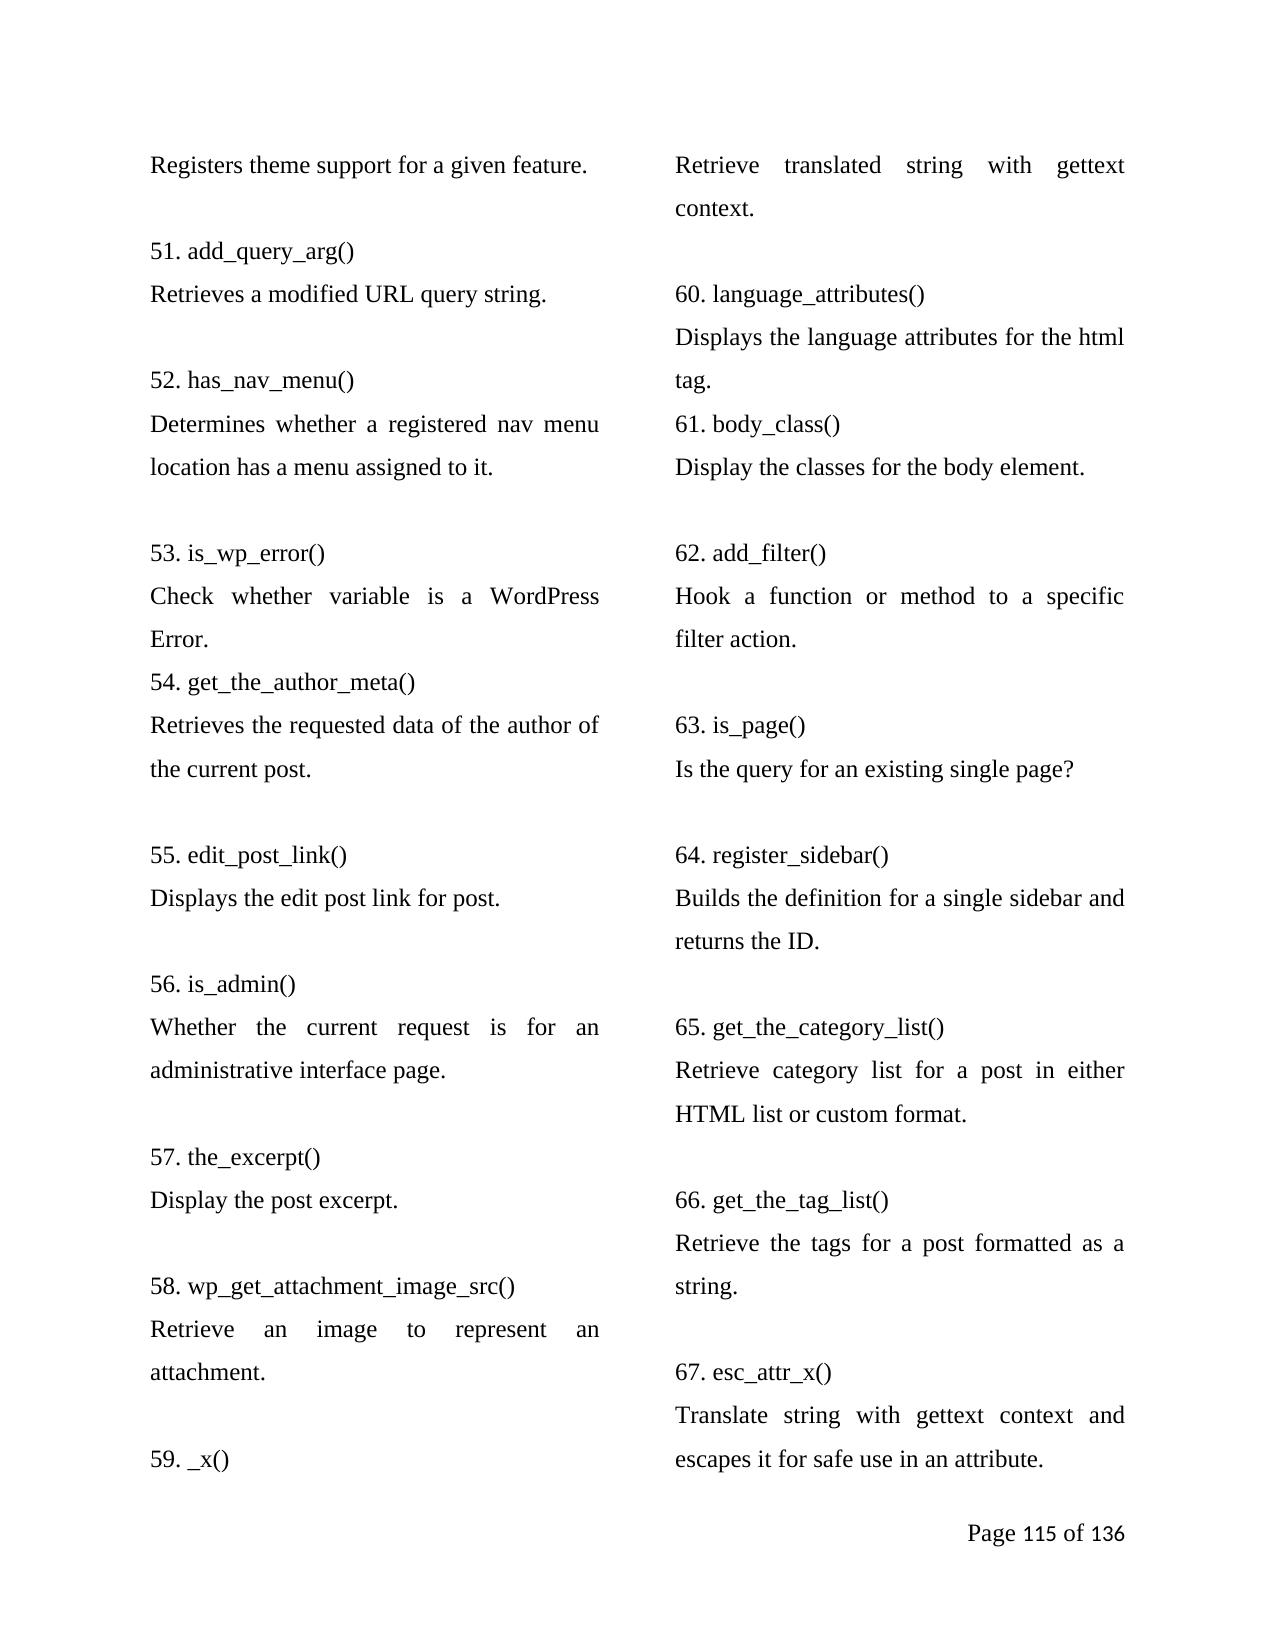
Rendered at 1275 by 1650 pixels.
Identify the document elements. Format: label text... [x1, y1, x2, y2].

text 65. get_the_category_list() [675, 1012, 1125, 1041]
text Builds the definition for a single sidebar and returns the ID. [675, 883, 1125, 955]
text 54. get_the_author_meta() [150, 667, 600, 696]
text Display the post excerpt. [150, 1185, 600, 1214]
text 55. edit_post_link() [150, 840, 600, 869]
text 56. is_admin() [150, 969, 600, 998]
text 61. body_class() [675, 409, 1125, 437]
text 53. is_wp_error() [150, 538, 600, 567]
text 52. has_nav_menu() [150, 366, 600, 394]
text 67. esc_attr_x() [675, 1357, 1125, 1386]
text Check whether variable is a WordPress Error. [150, 581, 600, 653]
text Hook a function or method to a specific filter action. [675, 581, 1125, 653]
text 58. wp_get_attachment_image_src() [150, 1271, 600, 1300]
text Determines whether a registered nav menu location has a menu assigned to it. [150, 409, 600, 481]
text 51. add_query_arg() [150, 236, 600, 265]
text Retrieve the tags for a post formatted as a string. [675, 1228, 1125, 1300]
text Retrieve category list for a post in either HTML list or custom format. [675, 1056, 1125, 1127]
text Retrieves the requested data of the author of the current post. [150, 711, 600, 782]
text 57. the_excerpt() [150, 1142, 600, 1171]
text Displays the edit post link for post. [150, 883, 600, 912]
text Translate string with gettext context and escapes it for safe use in an attribute. [675, 1401, 1125, 1472]
text Retrieve an image to represent an attachment. [150, 1314, 600, 1386]
text Retrieve translated string with gettext context. [675, 150, 1125, 222]
text Displays the language attributes for the html tag. [675, 322, 1125, 394]
text Is the query for an existing single page? [675, 754, 1125, 782]
text 60. language_attributes() [675, 279, 1125, 308]
text 63. is_page() [675, 711, 1125, 739]
text Registers theme support for a given feature. [150, 150, 600, 179]
text 66. get_the_tag_list() [675, 1185, 1125, 1214]
text 62. add_filter() [675, 538, 1125, 567]
text Retrieves a modified URL query string. [150, 279, 600, 308]
text 64. register_sidebar() [675, 840, 1125, 869]
text Display the classes for the body element. [675, 452, 1125, 481]
text Whether the current request is for an administrative interface page. [150, 1012, 600, 1084]
text 59. _x() [150, 1444, 600, 1472]
